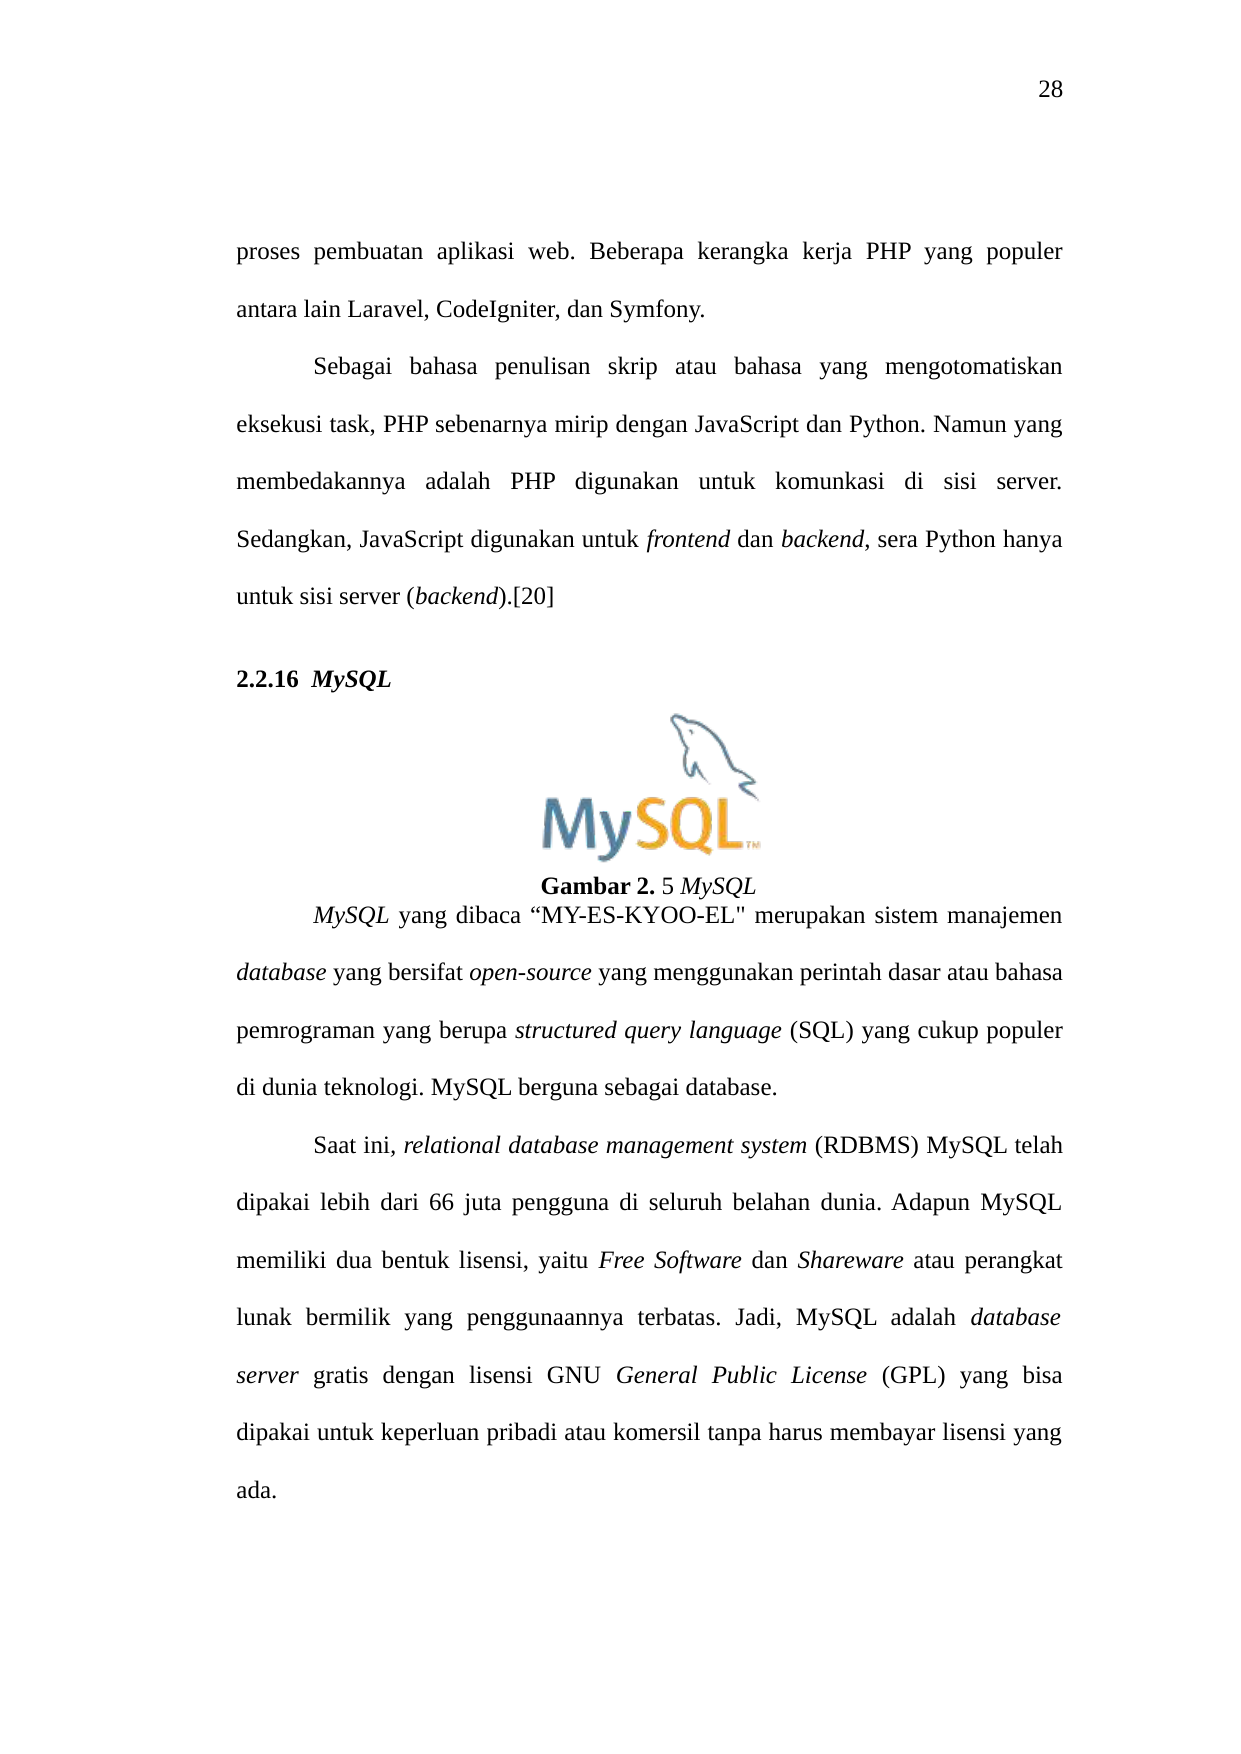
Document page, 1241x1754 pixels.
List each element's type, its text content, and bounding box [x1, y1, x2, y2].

picture [521, 706, 778, 867]
text Saat ini, relational database management system (RDBMS) MySQL telah dipakai lebih dari 66 juta pengguna di seluruh belahan dunia. Adapun MySQL memiliki dua bentuk lisensi, yaitu Free Software dan Shareware atau perangkat lunak bermilik yang penggunaannya terbatas. Jadi, MySQL adalah database server gratis dengan lisensi GNU General Public License (GPL) yang bisa dipakai untuk keperluan pribadi atau komersil tanpa harus membayar lisensi yang ada. [236, 1130, 1063, 1504]
text MySQL yang dibaca “MY-ES-KYOO-EL" merupakan sistem manajemen database yang bersifat open-source yang menggunakan perintah dasar atau bahasa pemrograman yang berupa structured query language (SQL) yang cukup populer di dunia teknologi. MySQL berguna sebagai database. [236, 900, 1063, 1101]
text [236, 236, 1063, 322]
text Sebagai bahasa penulisan skrip atau bahasa yang mengotomatiskan eksekusi task, PHP sebenarnya mirip dengan JavaScript dan Python. Namun yang membedakannya adalah PHP digunakan untuk komunkasi di sisi server. Sedangkan, JavaScript digunakan untuk frontend dan backend, sera Python hanya untuk sisi server (backend).[20] [236, 351, 1063, 610]
text MySQL [236, 664, 1063, 692]
text Gambar 2. 5 MySQL [236, 871, 1063, 900]
